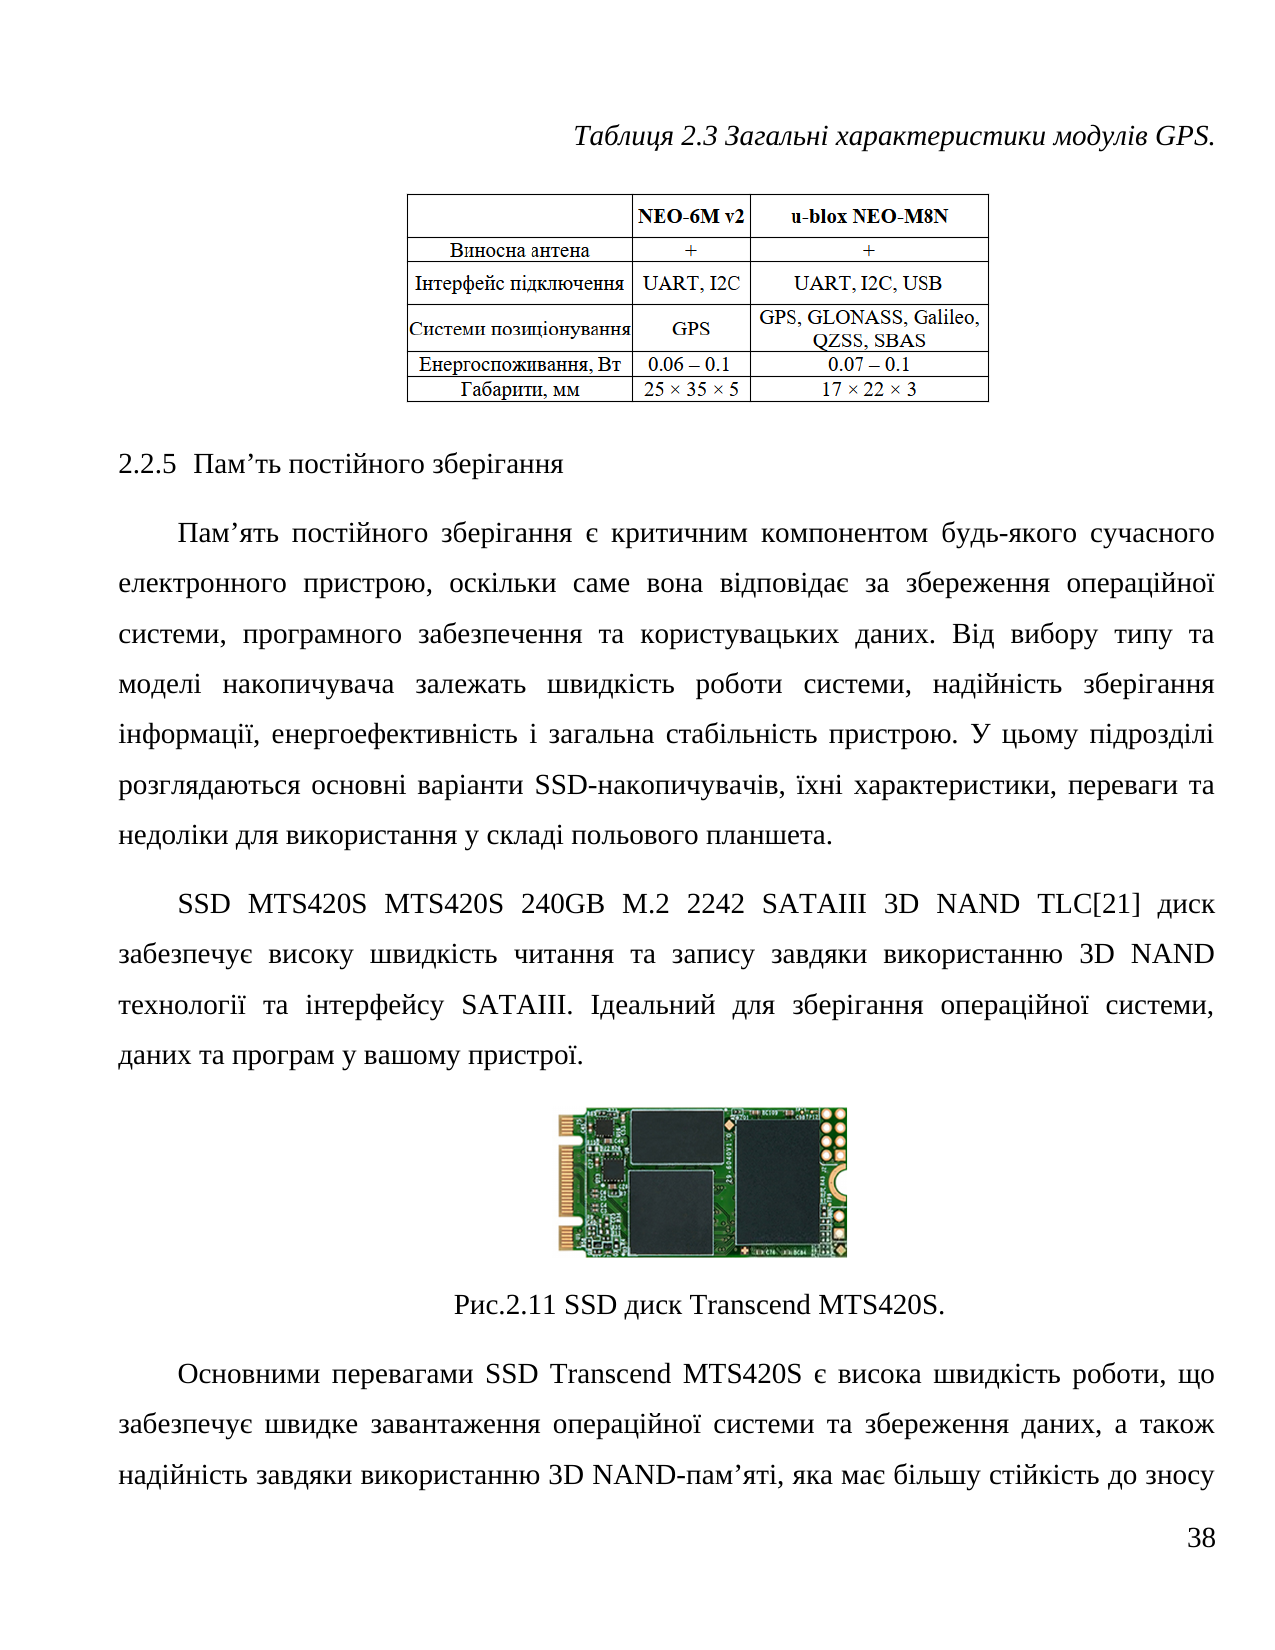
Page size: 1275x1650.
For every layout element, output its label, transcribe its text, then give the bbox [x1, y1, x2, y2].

text Пам’ять постійного зберігання є критичним компонентом будь-якого сучасного електронного пристрою, оскільки саме вона відповідає за збереження операційної системи, програмного забезпечення та користувацьких даних. Від вибору типу та моделі накопичувача залежать швидкість роботи системи, надійність зберігання інформації, енергоефективність і загальна стабільність пристрою. У цьому підрозділі розглядаються основні варіанти SSD-накопичувачів, їхні характеристики, переваги та недоліки для використання у складі польового планшета. [118, 515, 1216, 851]
picture [401, 187, 992, 409]
text SSD MTS420S MTS420S 240GB M.2 2242 SATAIII 3D NAND TLC[21] диск забезпечує високу швидкість читання та запису завдяки використанню 3D NAND технології та інтерфейсу SATAIII. Ідеальний для зберігання операційної системи, даних та програм у вашому пристрої. [118, 886, 1216, 1071]
subtitle Пам’ть постійного зберігання [118, 446, 1216, 480]
picture [551, 1106, 848, 1258]
text Таблиця 2.3 Загальні характеристики модулів GPS. [118, 118, 1216, 152]
text Рис.2.11 SSD диск Transcend MTS420S. [118, 1287, 1216, 1321]
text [118, 1356, 1216, 1490]
